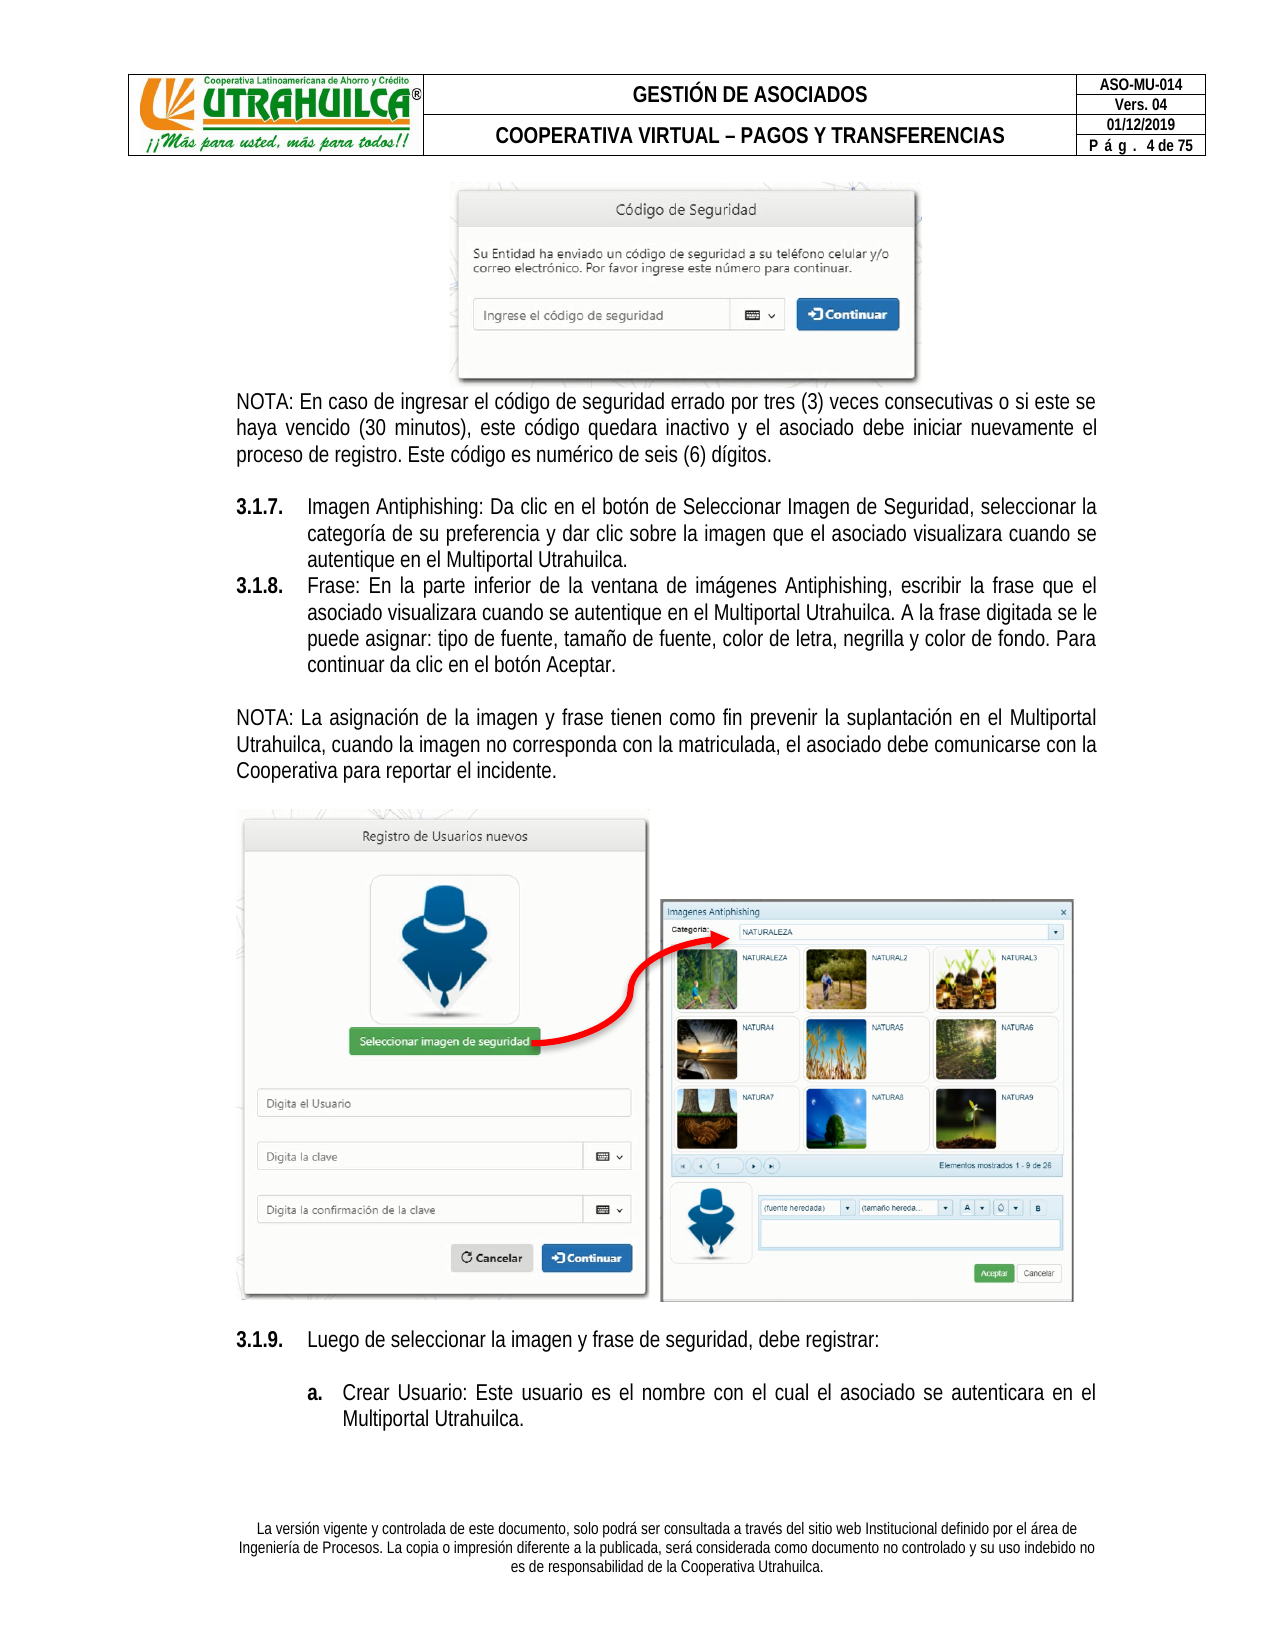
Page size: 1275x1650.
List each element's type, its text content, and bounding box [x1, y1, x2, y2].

list Imagen Antiphishing: Da clic en el botón de Seleccionar Imagen de Seguridad, seleccionar la categoría de su preferencia y dar clic sobre la imagen que el asociado visualizara cuando se autentique en el Multiportal Utrahuilca. [236, 493, 1098, 572]
picture [139, 76, 422, 153]
picture [449, 182, 922, 388]
list Crear Usuario: Este usuario es el nombre con el cual el asociado se autenticara en el Multiportal Utrahuilca. [307, 1379, 1098, 1431]
text NOTA: La asignación de la imagen y frase tienen como fin prevenir la suplantación en el Multiportal Utrahuilca, cuando la imagen no corresponda con la matriculada, el asociado debe comunicarse con la Cooperativa para reportar el incidente. [236, 704, 1098, 783]
list Frase: En la parte inferior de la ventana de imágenes Antiphishing, escribir la frase que el asociado visualizara cuando se autentique en el Multiportal Utrahuilca. A la frase digitada se le puede asignar: tipo de fuente, tamaño de fuente, color de letra, negrilla y color de fondo. Para continuar da clic en el botón Aceptar. [236, 572, 1098, 678]
text NOTA: En caso de ingresar el código de seguridad errado por tres (3) veces consecutivas o si este se haya vencido (30 minutos), este código quedara inactivo y el asociado debe iniciar nuevamente el proceso de registro. Este código es numérico de seis (6) dígitos. [236, 388, 1098, 467]
list Luego de seleccionar la imagen y frase de seguridad, debe registrar: [236, 1326, 1098, 1352]
picture [236, 809, 650, 1300]
picture [660, 899, 1074, 1302]
